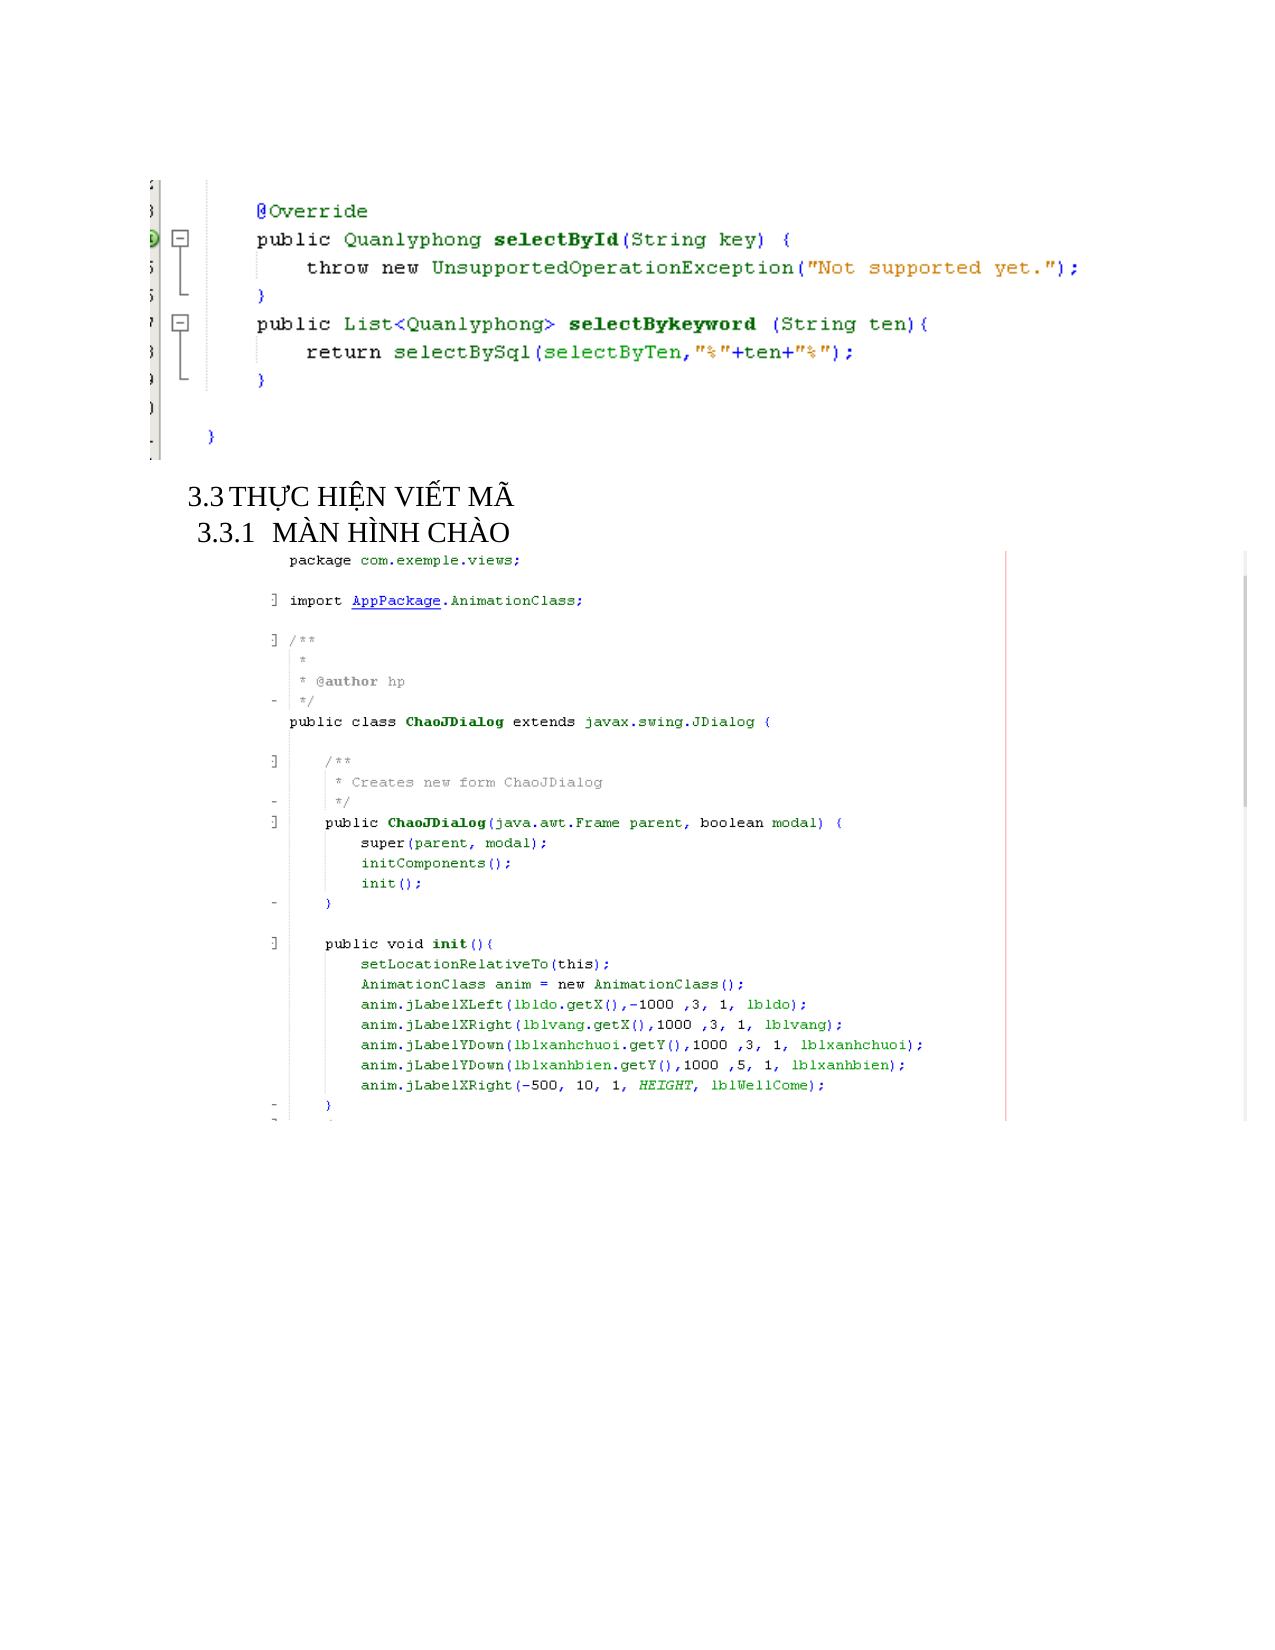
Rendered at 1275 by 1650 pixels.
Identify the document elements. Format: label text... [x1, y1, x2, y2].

list THỰC HIỆN VIẾT MÃ [187, 479, 1125, 512]
picture [271, 551, 1247, 1121]
list MÀN HÌNH CHÀO [197, 515, 1125, 548]
picture [150, 180, 1089, 460]
